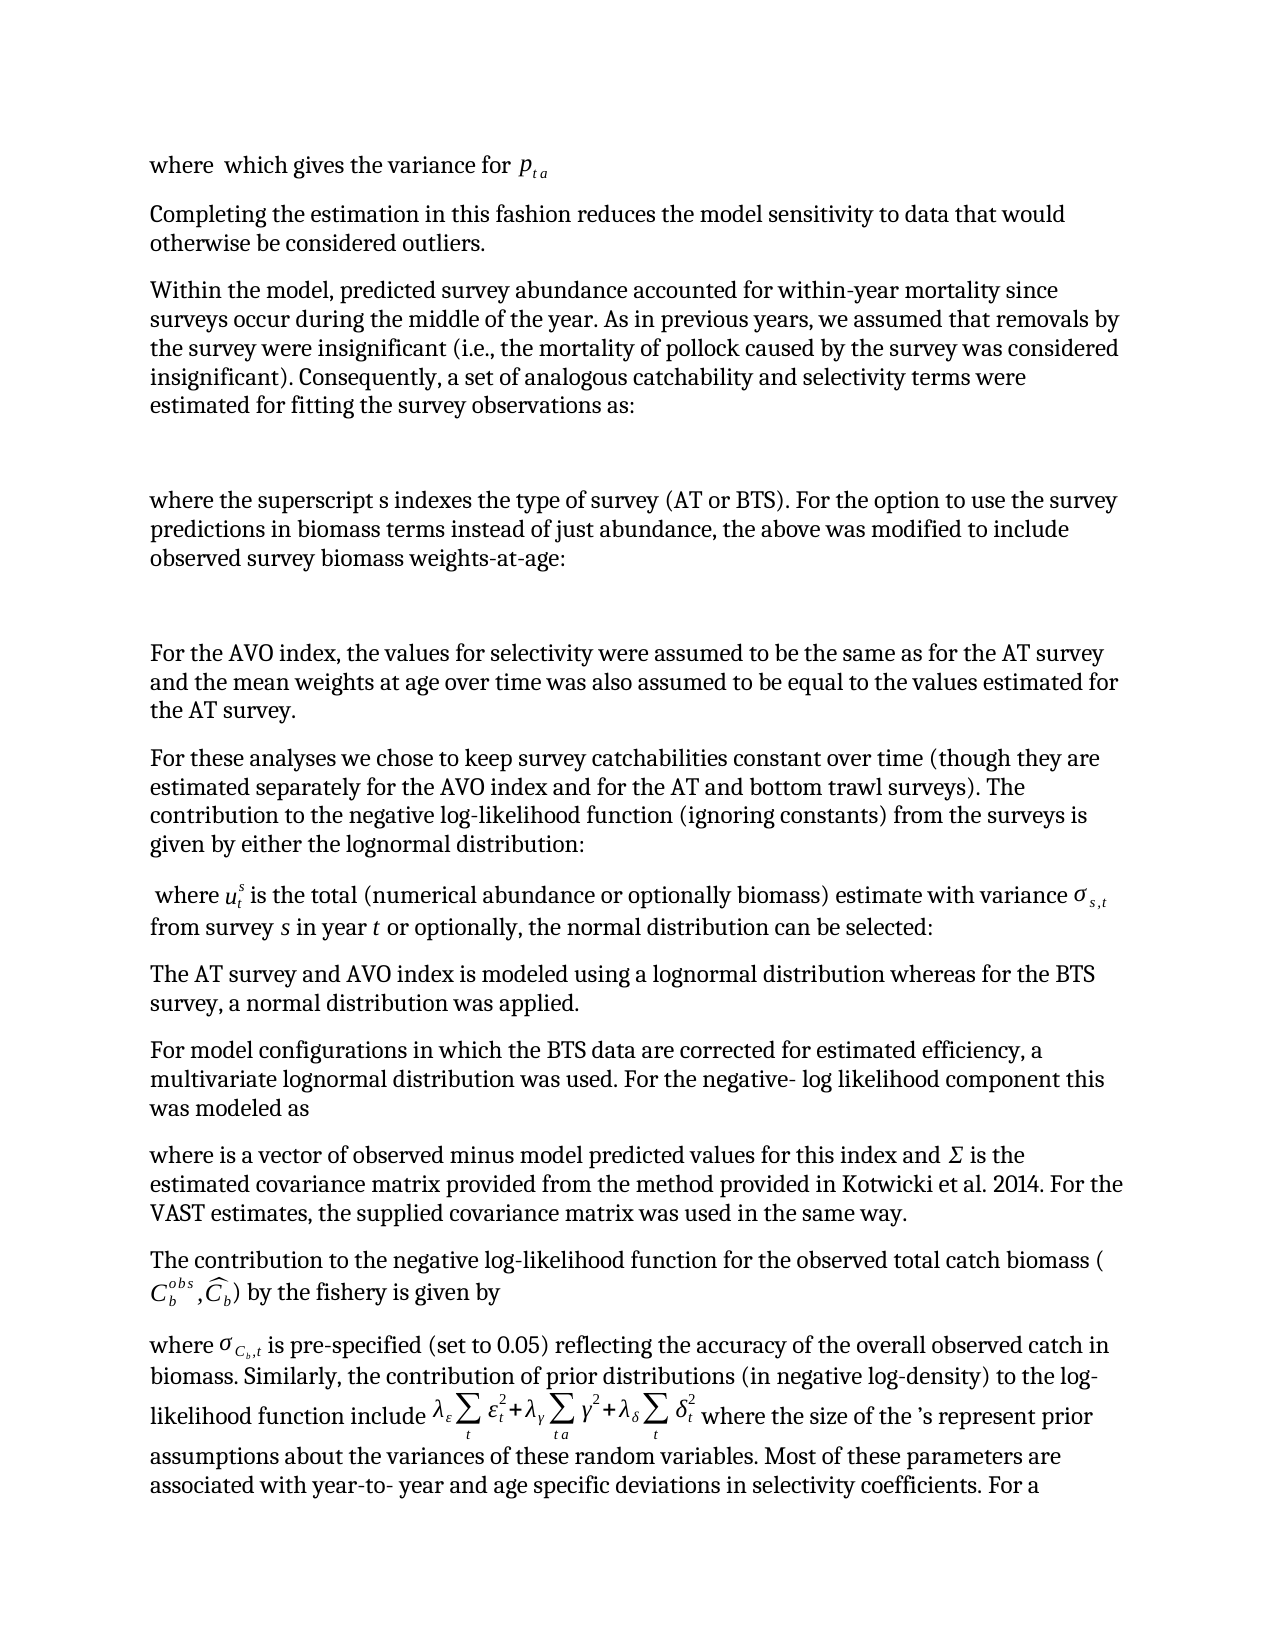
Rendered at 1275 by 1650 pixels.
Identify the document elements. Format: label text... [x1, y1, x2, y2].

text where the superscript s indexes the type of survey (AT or BTS). For the option to use the survey predictions in biomass terms instead of just abundance, the above was modified to include observed survey biomass weights-at-age: [150, 486, 1125, 573]
text For these analyses we chose to keep survey catchabilities constant over time (though they are estimated separately for the AVO index and for the AT and bottom trawl surveys). The contribution to the negative log-likelihood function (ignoring constants) from the surveys is given by either the lognormal distribution: [150, 744, 1125, 859]
text The contribution to the negative log-likelihood function for the observed total catch biomass () by the fishery is given by [150, 1246, 1125, 1310]
text The AT survey and AVO index is modeled using a lognormal distribution whereas for the BTS survey, a normal distribution was applied. [150, 960, 1125, 1017]
text For the AVO index, the values for selectivity were assumed to be the same as for the AT survey and the mean weights at age over time was also assumed to be equal to the values estimated for the AT survey. [150, 639, 1125, 725]
text Within the model, predicted survey abundance accounted for within-year mortality since surveys occur during the middle of the year. As in previous years, we assumed that removals by the survey were insignificant (i.e., the mortality of pollock caused by the survey was considered insignificant). Consequently, a set of analogous catchability and selectivity terms were estimated for fitting the survey observations as: [150, 276, 1125, 420]
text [150, 1329, 1125, 1499]
text where is the total (numerical abundance or optionally biomass) estimate with variance from survey in year or optionally, the normal distribution can be selected: [150, 878, 1125, 941]
text where is a vector of observed minus model predicted values for this index and is the estimated covariance matrix provided from the method provided in Kotwicki et al. 2014. For the VAST estimates, the supplied covariance matrix was used in the same way. [150, 1141, 1125, 1227]
text where which gives the variance for [150, 150, 1125, 181]
text For model configurations in which the BTS data are corrected for estimated efficiency, a multivariate lognormal distribution was used. For the negative- log likelihood component this was modeled as [150, 1036, 1125, 1122]
text Completing the estimation in this fashion reduces the model sensitivity to data that would otherwise be considered outliers. [150, 200, 1125, 258]
